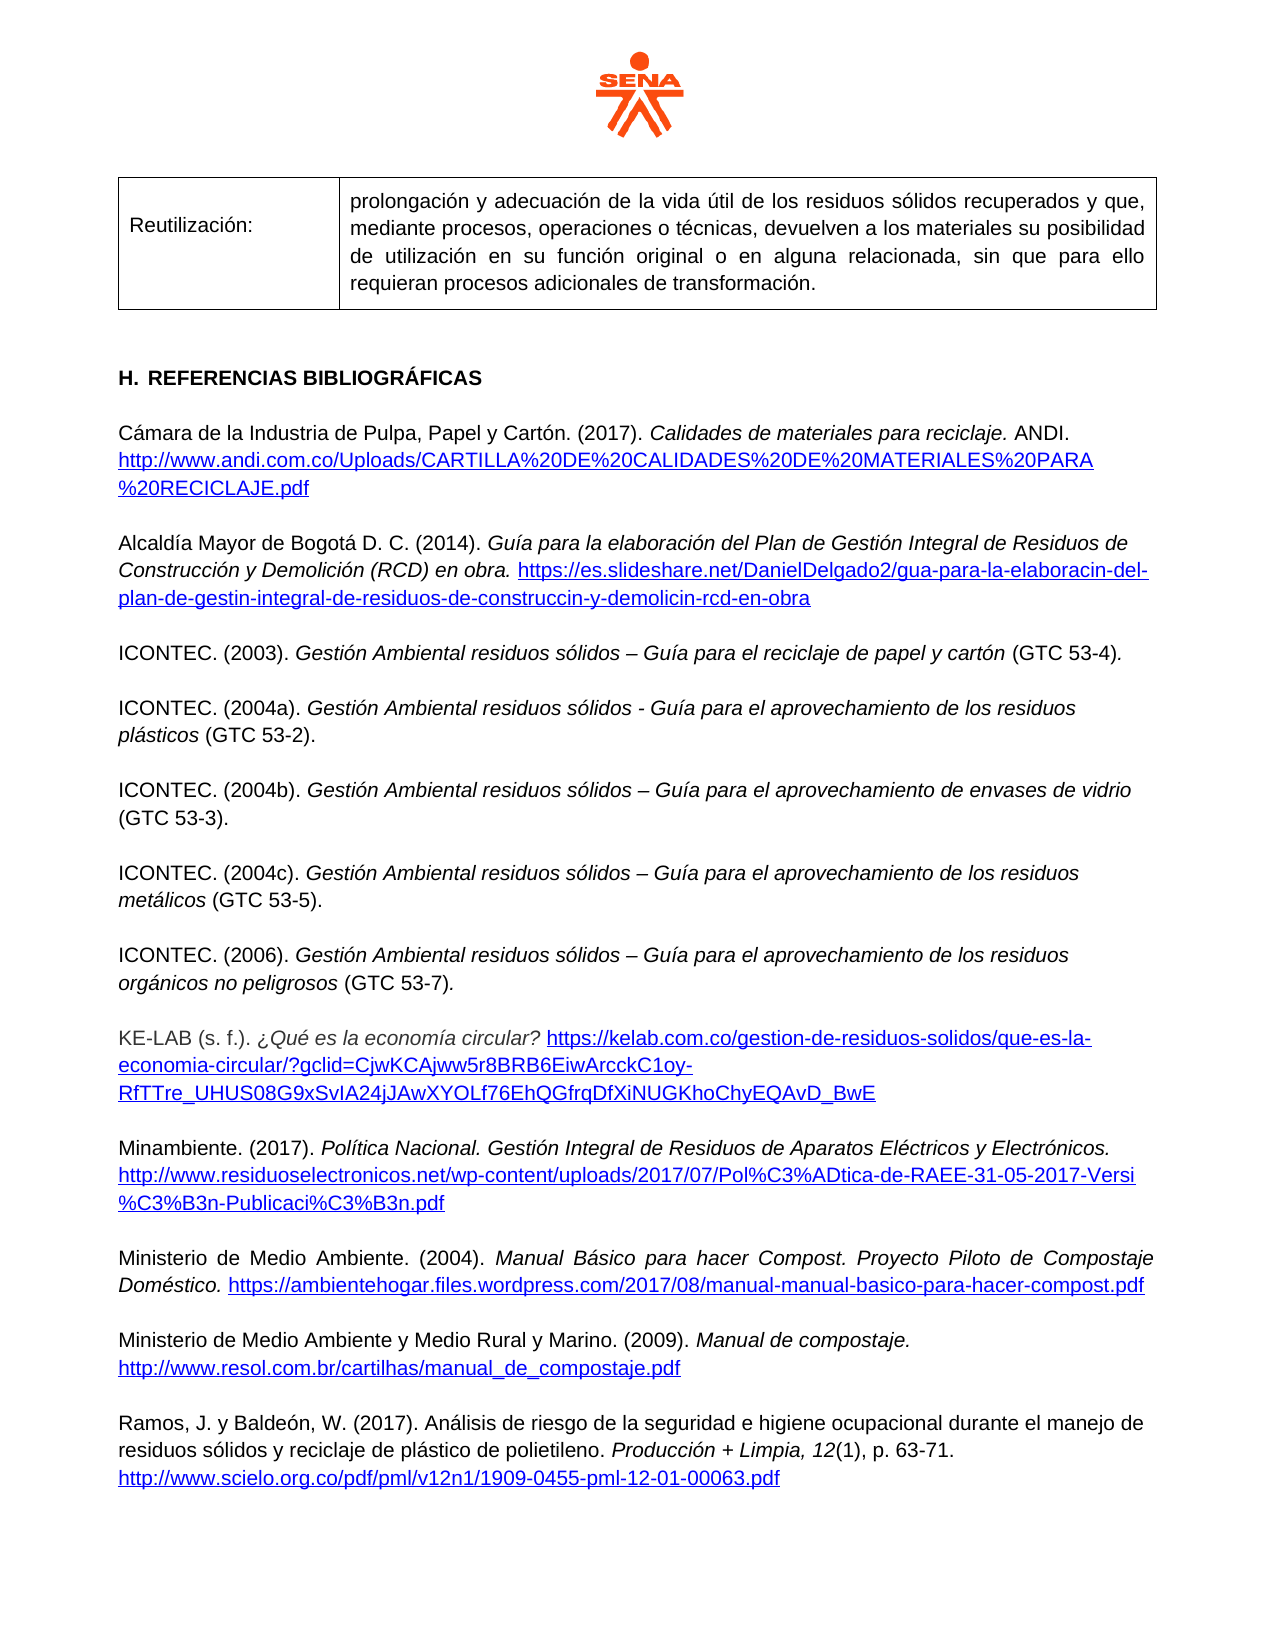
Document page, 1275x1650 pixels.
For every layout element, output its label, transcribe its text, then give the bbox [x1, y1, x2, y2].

text ICONTEC. (2003). Gestión Ambiental residuos sólidos – Guía para el reciclaje de papel y cartón (GTC 53-4). [118, 640, 1157, 664]
text ICONTEC. (2006). Gestión Ambiental residuos sólidos – Guía para el aprovechamiento de los residuos orgánicos no peligrosos (GTC 53-7). [118, 943, 1157, 994]
table_cell prolongación y adecuación de la vida útil de los residuos sólidos recuperados y que, mediante procesos, operaciones o técnicas, devuelven a los materiales su posibilidad de utilización en su función original o en alguna relacionada, sin que para ello requieran procesos adicionales de transformación. [340, 178, 1156, 309]
list REFERENCIAS BIBLIOGRÁFICAS [118, 365, 1157, 389]
text Alcaldía Mayor de Bogotá D. C. (2014). Guía para la elaboración del Plan de Gestión Integral de Residuos de Construcción y Demolición (RCD) en obra. https://es.slideshare.net/DanielDelgado2/gua-para-la-elaboracin-del-plan-de-gestin-integral-de-residuos-de-construccin-y-demolicin-rcd-en-obra [118, 530, 1157, 609]
text Ministerio de Medio Ambiente y Medio Rural y Marino. (2009). Manual de compostaje. [118, 1328, 1157, 1352]
picture [585, 48, 690, 142]
text Ministerio de Medio Ambiente. (2004). Manual Básico para hacer Compost. Proyecto Piloto de Compostaje Doméstico. https://ambientehogar.files.wordpress.com/2017/08/manual-manual-basico-para-hacer-compost.pdf [118, 1245, 1157, 1297]
table_cell Reutilización: [119, 178, 339, 309]
text http://www.resol.com.br/cartilhas/manual_de_compostaje.pdf [118, 1355, 1157, 1379]
text ICONTEC. (2004a). Gestión Ambiental residuos sólidos - Guía para el aprovechamiento de los residuos plásticos (GTC 53-2). [118, 695, 1157, 747]
text Cámara de la Industria de Pulpa, Papel y Cartón. (2017). Calidades de materiales para reciclaje. ANDI. [118, 420, 1157, 444]
text Minambiente. (2017). Política Nacional. Gestión Integral de Residuos de Aparatos Eléctricos y Electrónicos. http://www.residuoselectronicos.net/wp-content/uploads/2017/07/Pol%C3%ADtica-de-RAEE-31-05-2017-Versi%C3%B3n-Publicaci%C3%B3n.pdf [118, 1135, 1157, 1214]
text ICONTEC. (2004b). Gestión Ambiental residuos sólidos – Guía para el aprovechamiento de envases de vidrio (GTC 53-3). [118, 778, 1157, 829]
text http://www.andi.com.co/Uploads/CARTILLA%20DE%20CALIDADES%20DE%20MATERIALES%20PARA%20RECICLAJE.pdf [118, 448, 1157, 499]
text ICONTEC. (2004c). Gestión Ambiental residuos sólidos – Guía para el aprovechamiento de los residuos metálicos (GTC 53-5). [118, 860, 1157, 912]
text Ramos, J. y Baldeón, W. (2017). Análisis de riesgo de la seguridad e higiene ocupacional durante el manejo de residuos sólidos y reciclaje de plástico de polietileno. Producción + Limpia, 12(1), p. 63-71. http://www.scielo.org.co/pdf/pml/v12n1/1909-0455-pml-12-01-00063.pdf [118, 1410, 1157, 1489]
text KE-LAB (s. f.). ¿Qué es la economía circular? https://kelab.com.co/gestion-de-residuos-solidos/que-es-la-economia-circular/?gclid=CjwKCAjww5r8BRB6EiwArcckC1oy-RfTTre_UHUS08G9xSvIA24jJAwXYOLf76EhQGfrqDfXiNUGKhoChyEQAvD_BwE [118, 1025, 1157, 1104]
